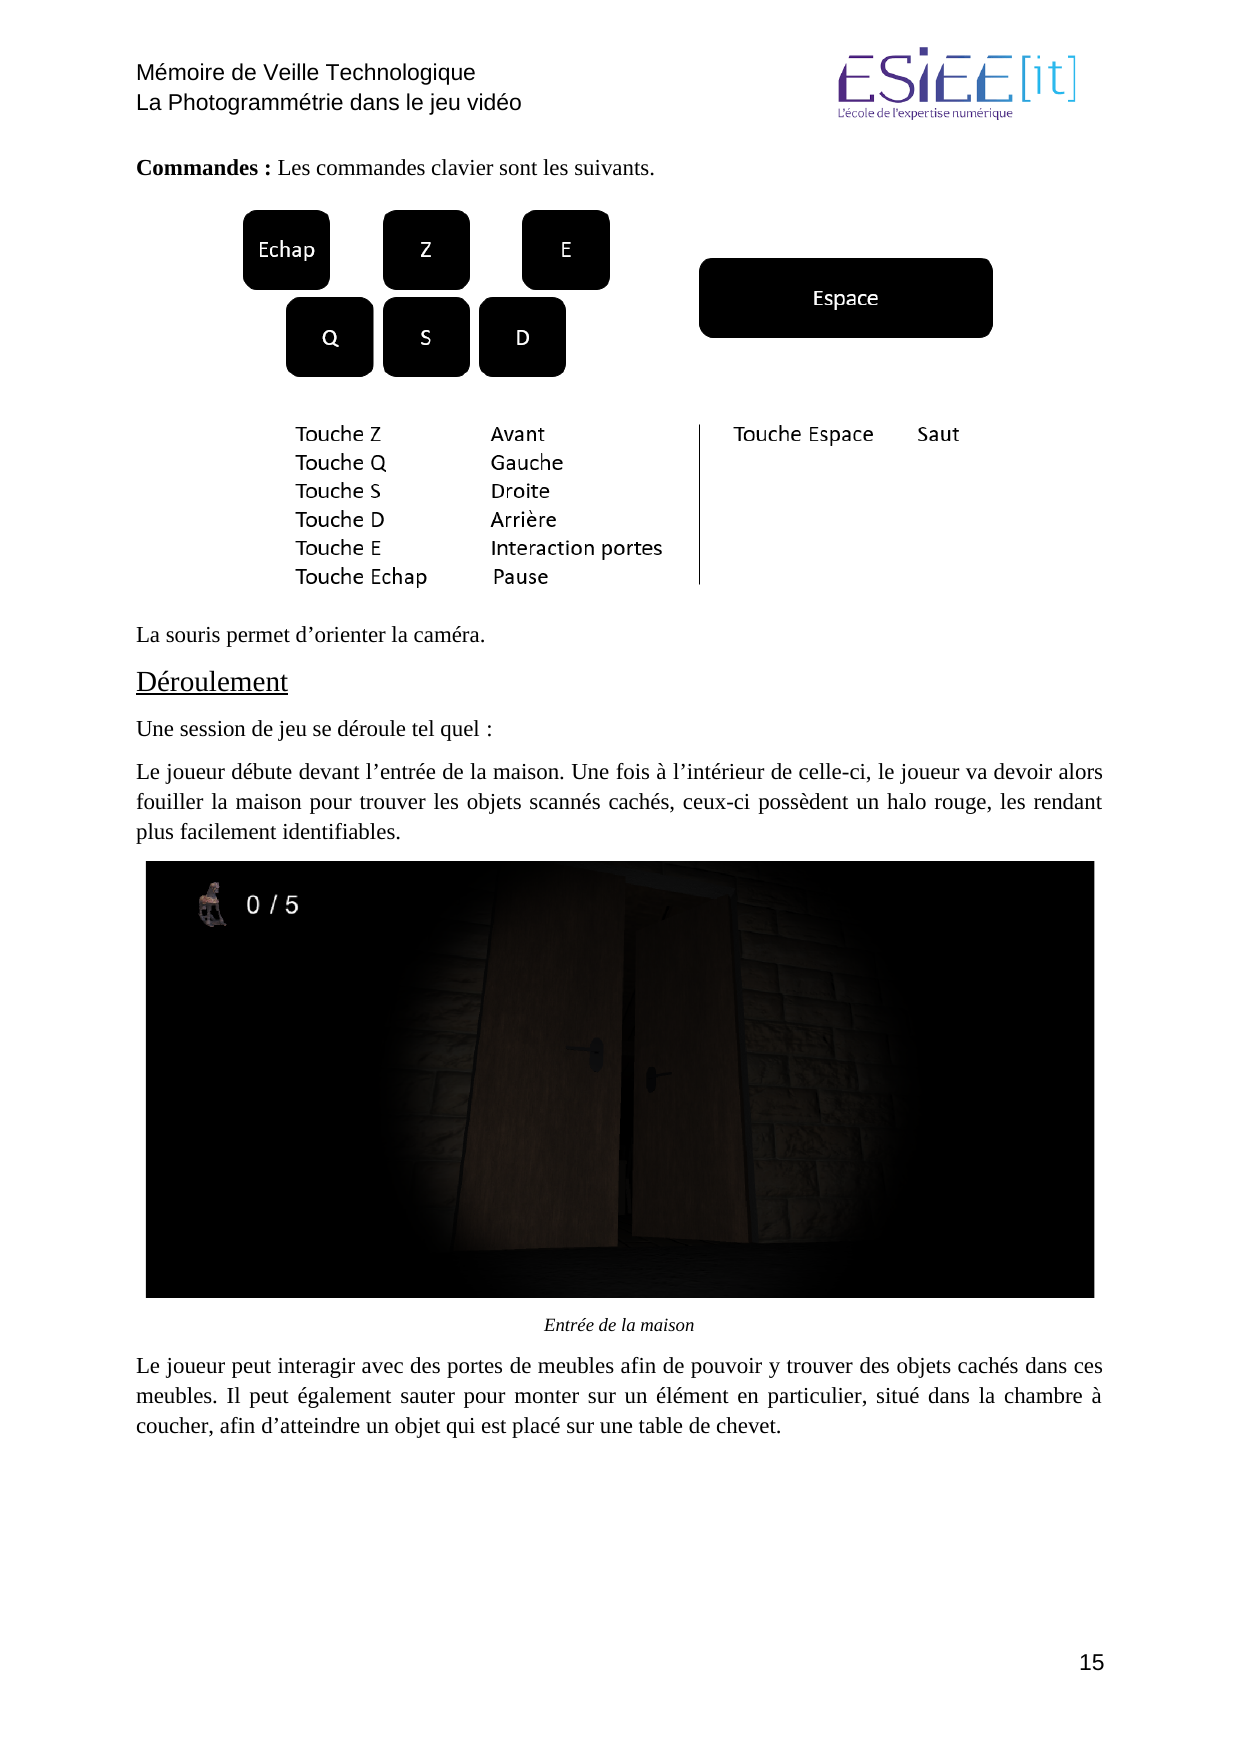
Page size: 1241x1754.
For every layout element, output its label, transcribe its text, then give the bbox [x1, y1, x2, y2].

text Commandes : Les commandes clavier sont les suivants. [136, 153, 1104, 180]
picture [838, 47, 1075, 120]
picture [225, 196, 1015, 606]
text Entrée de la maison [136, 1314, 1104, 1336]
picture [145, 861, 1095, 1298]
text Une session de jeu se déroule tel quel : [136, 715, 1104, 742]
text Déroulement [136, 664, 1104, 698]
text La souris permet d’orienter la caméra. [136, 621, 1104, 648]
text Le joueur peut interagir avec des portes de meubles afin de pouvoir y trouver des objets cachés dans ces meubles. Il peut également sauter pour monter sur un élément en particulier, situé dans la chambre à coucher, afin d’atteindre un objet qui est placé sur une table de chevet. [136, 1352, 1104, 1438]
text Le joueur débute devant l’entrée de la maison. Une fois à l’intérieur de celle-ci, le joueur va devoir alors fouiller la maison pour trouver les objets scannés cachés, ceux-ci possèdent un halo rouge, les rendant plus facilement identifiables. [136, 758, 1104, 845]
